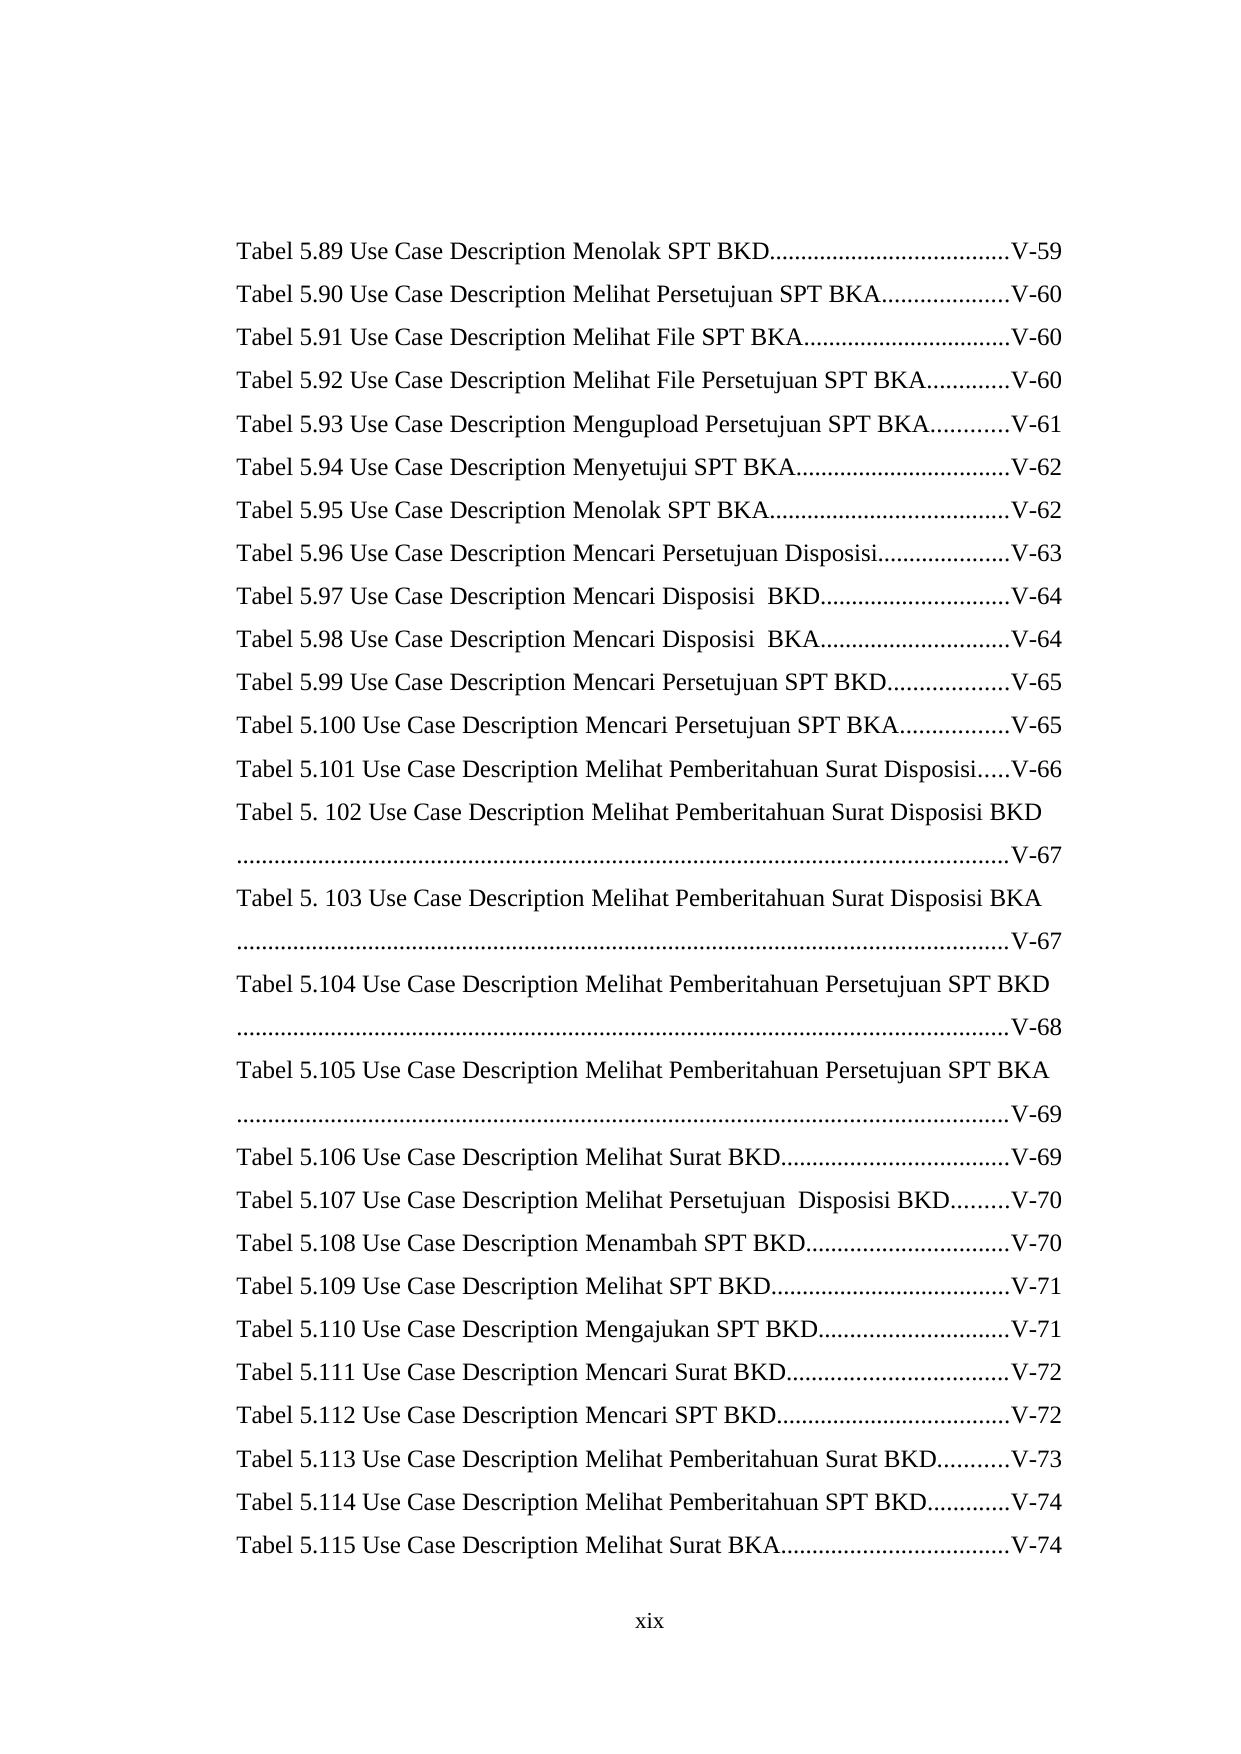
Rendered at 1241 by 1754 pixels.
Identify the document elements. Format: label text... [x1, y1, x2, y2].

text Tabel 5. 103 Use Case Description Melihat Pemberitahuan Surat Disposisi BKA V-67 [236, 883, 1063, 955]
text Tabel 5.97 Use Case Description Mencari Disposisi BKD V-64 [236, 581, 1063, 610]
text Tabel 5.113 Use Case Description Melihat Pemberitahuan Surat BKD V-73 [236, 1444, 1063, 1472]
text Tabel 5.104 Use Case Description Melihat Pemberitahuan Persetujuan SPT BKD V-68 [236, 969, 1063, 1041]
text Tabel 5.93 Use Case Description Mengupload Persetujuan SPT BKA V-61 [236, 409, 1063, 437]
text Tabel 5.108 Use Case Description Menambah SPT BKD V-70 [236, 1228, 1063, 1257]
text Tabel 5.112 Use Case Description Mencari SPT BKD V-72 [236, 1401, 1063, 1429]
text Tabel 5.91 Use Case Description Melihat File SPT BKA V-60 [236, 322, 1063, 351]
text Tabel 5.109 Use Case Description Melihat SPT BKD V-71 [236, 1271, 1063, 1300]
text Tabel 5.106 Use Case Description Melihat Surat BKD V-69 [236, 1142, 1063, 1171]
text Tabel 5.101 Use Case Description Melihat Pemberitahuan Surat Disposisi V-66 [236, 754, 1063, 782]
text Tabel 5.100 Use Case Description Mencari Persetujuan SPT BKA V-65 [236, 711, 1063, 739]
text Tabel 5.89 Use Case Description Menolak SPT BKD V-59 [236, 236, 1063, 265]
text Tabel 5.110 Use Case Description Mengajukan SPT BKD V-71 [236, 1314, 1063, 1343]
text Tabel 5.115 Use Case Description Melihat Surat BKA V-74 [236, 1530, 1063, 1559]
text Tabel 5. 102 Use Case Description Melihat Pemberitahuan Surat Disposisi BKD V-67 [236, 797, 1063, 869]
text Tabel 5.111 Use Case Description Mencari Surat BKD V-72 [236, 1357, 1063, 1386]
text Tabel 5.96 Use Case Description Mencari Persetujuan Disposisi V-63 [236, 538, 1063, 567]
text Tabel 5.98 Use Case Description Mencari Disposisi BKA V-64 [236, 624, 1063, 653]
text Tabel 5.95 Use Case Description Menolak SPT BKA V-62 [236, 495, 1063, 524]
text Tabel 5.114 Use Case Description Melihat Pemberitahuan SPT BKD V-74 [236, 1487, 1063, 1516]
text Tabel 5.94 Use Case Description Menyetujui SPT BKA V-62 [236, 452, 1063, 481]
text Tabel 5.90 Use Case Description Melihat Persetujuan SPT BKA V-60 [236, 279, 1063, 308]
text Tabel 5.92 Use Case Description Melihat File Persetujuan SPT BKA V-60 [236, 366, 1063, 394]
text Tabel 5.105 Use Case Description Melihat Pemberitahuan Persetujuan SPT BKA V-69 [236, 1056, 1063, 1127]
text Tabel 5.99 Use Case Description Mencari Persetujuan SPT BKD V-65 [236, 667, 1063, 696]
text Tabel 5.107 Use Case Description Melihat Persetujuan Disposisi BKD V-70 [236, 1185, 1063, 1214]
